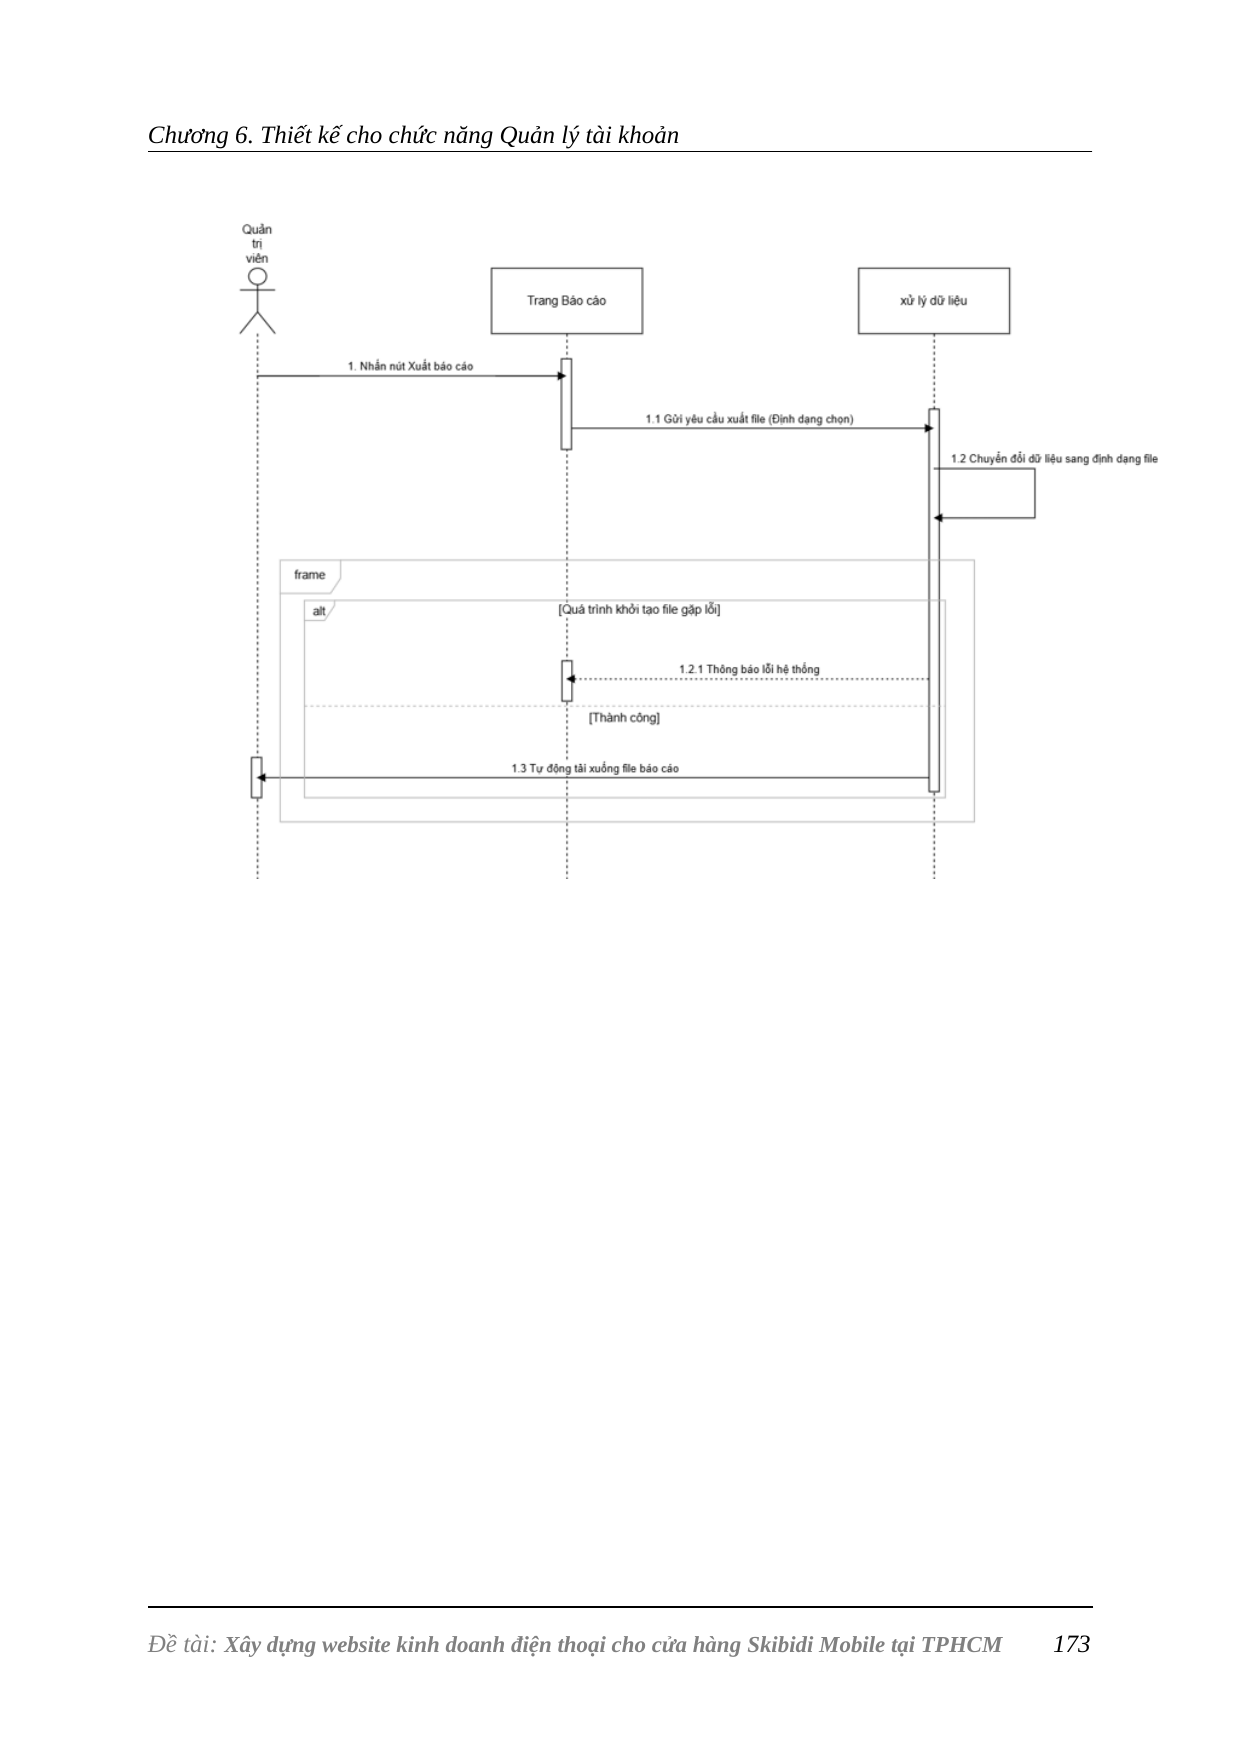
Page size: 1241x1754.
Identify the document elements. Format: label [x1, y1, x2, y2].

picture [206, 206, 1182, 879]
